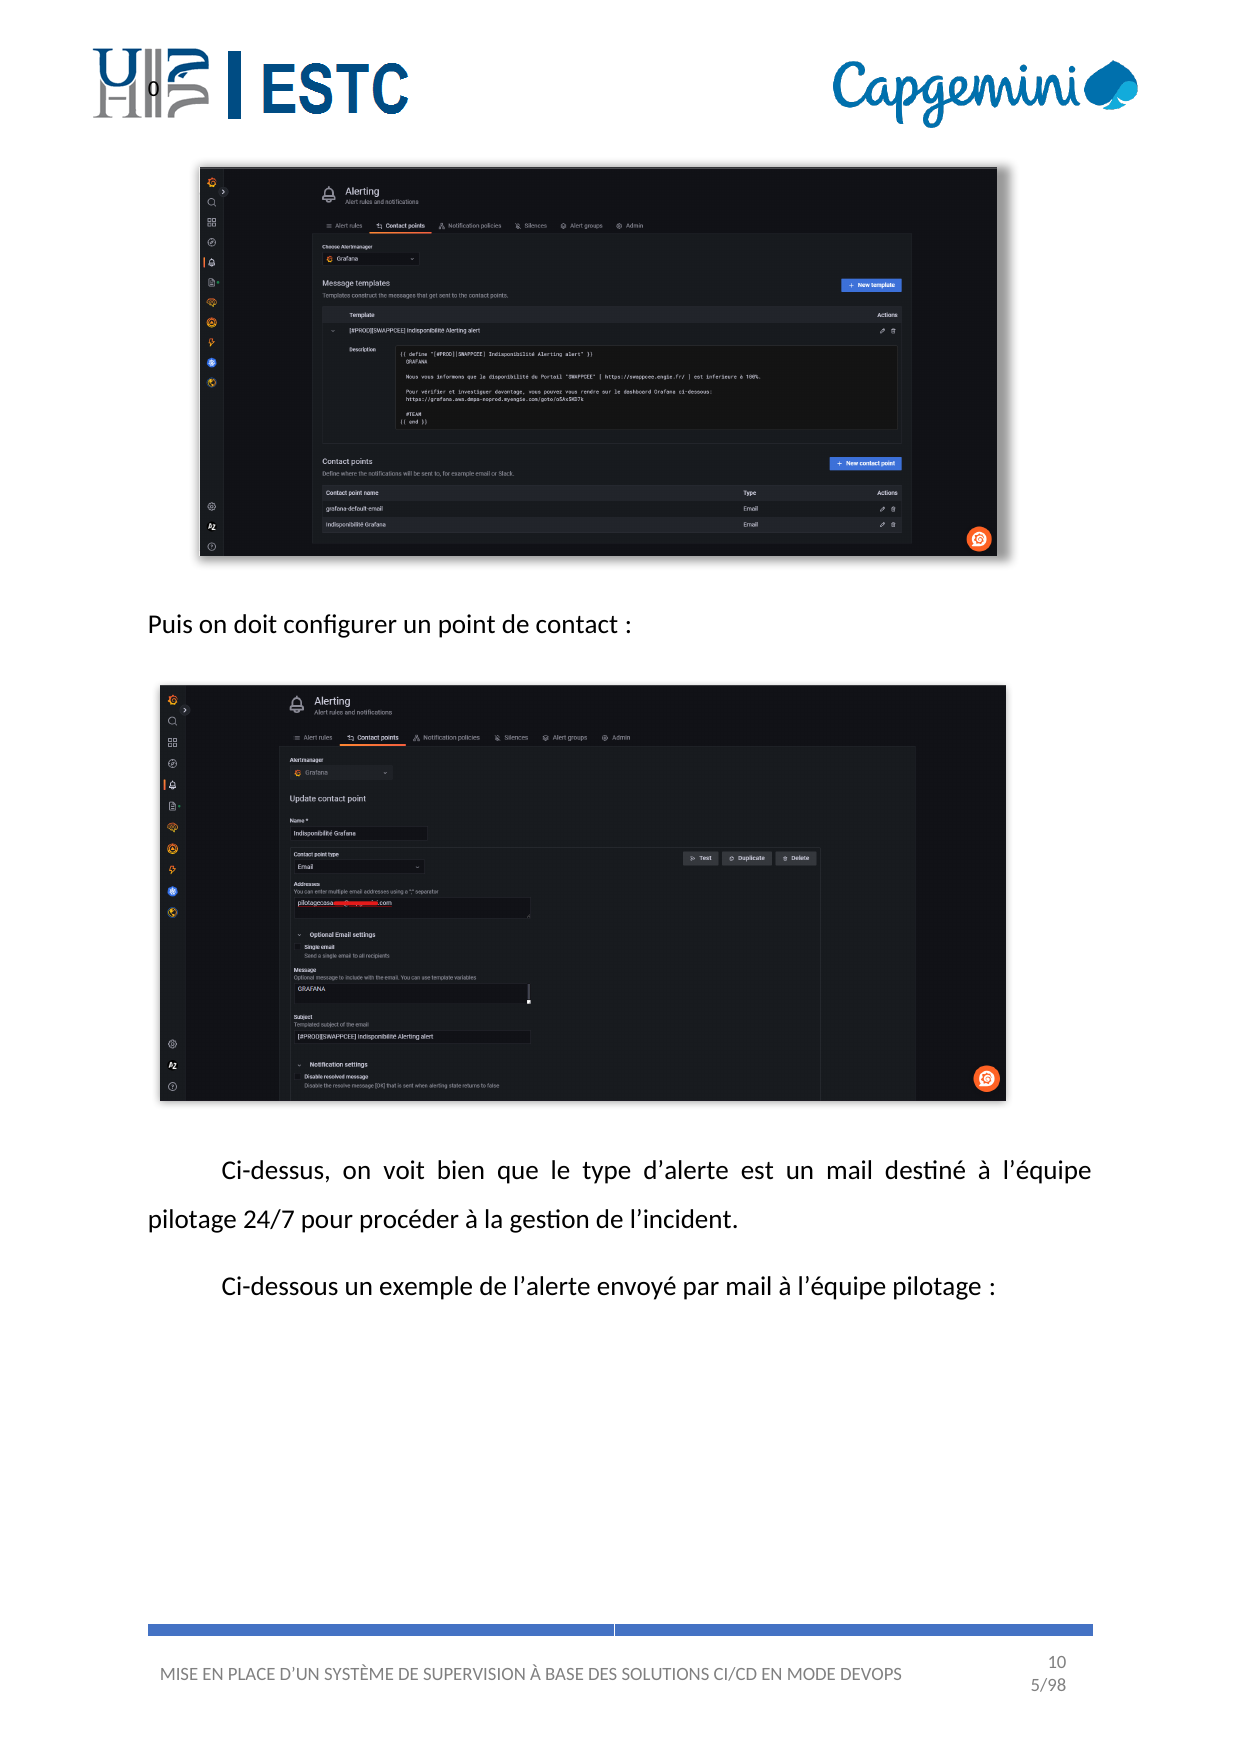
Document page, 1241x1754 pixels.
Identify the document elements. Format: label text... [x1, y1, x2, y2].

text Puis on doit configurer un point de contact : [148, 607, 1093, 640]
picture [833, 60, 1139, 128]
text Ci-dessous un exemple de l’alerte envoyé par mail à l’équipe pilotage : [148, 1269, 1093, 1302]
picture [199, 167, 997, 556]
picture [87, 40, 418, 136]
picture [160, 685, 1006, 1101]
text Ci-dessus, on voit bien que le type d’alerte est un mail destiné à l’équipe pilotage 24/7 pour procéder à la gestion de l’incident. [148, 1153, 1093, 1236]
